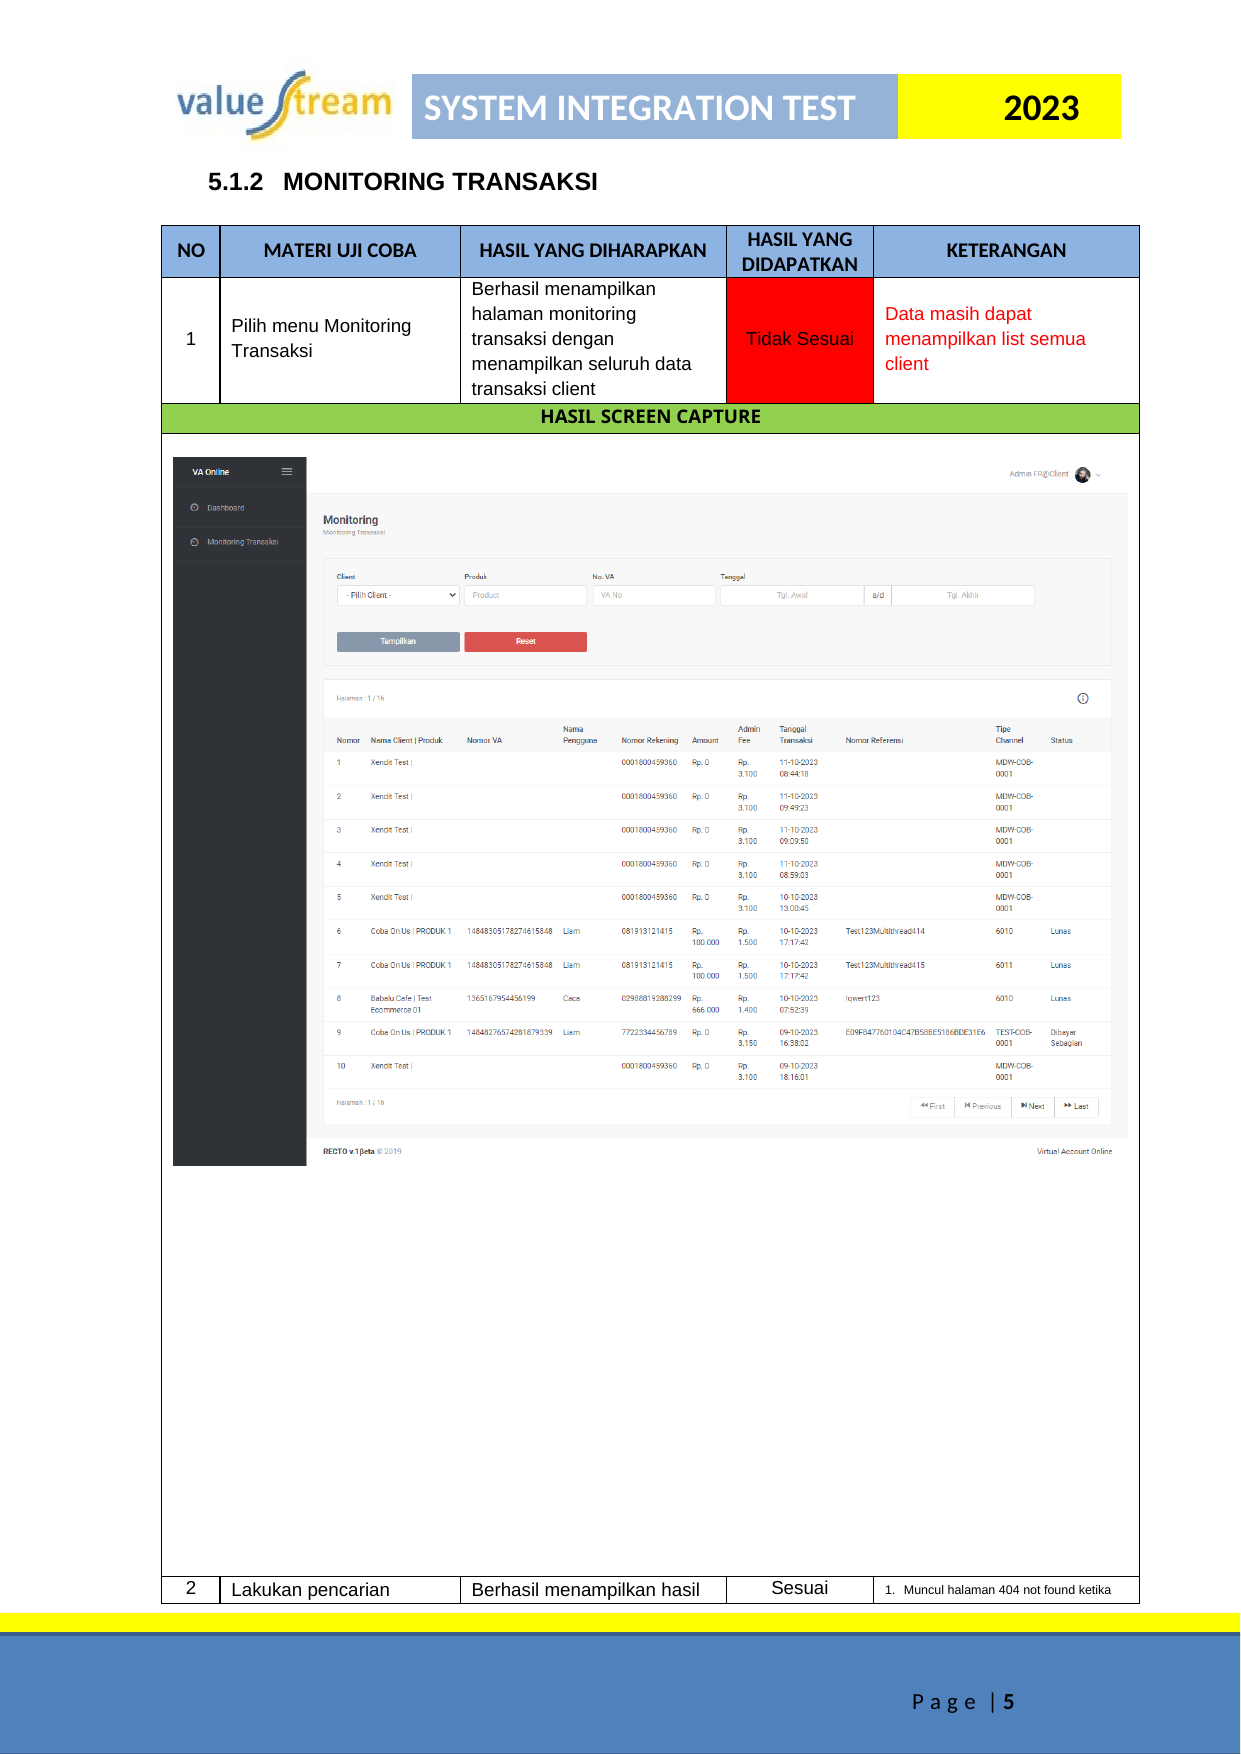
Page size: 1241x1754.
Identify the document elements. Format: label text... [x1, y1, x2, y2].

table_header KETERANGAN [874, 226, 1139, 277]
table_cell 1 [162, 278, 219, 403]
table_cell Sesuai [727, 1577, 873, 1603]
table_cell Berhasil menampilkan hasil data pencarian sesuai dengan kolom filter yang digunakan [461, 1577, 726, 1603]
table_cell HASIL SCREEN CAPTURE [162, 404, 1139, 433]
picture [173, 457, 1129, 1166]
table_cell [162, 434, 1139, 1576]
table_header HASIL YANG DIDAPATKAN [727, 226, 873, 277]
table_cell 2 [162, 1577, 219, 1603]
table_cell Berhasil menampilkan halaman monitoring transaksi dengan menampilkan seluruh data transaksi client [461, 278, 726, 403]
table_header MATERI UJI COBA [221, 226, 460, 277]
picture [158, 57, 395, 151]
table_header HASIL YANG DIHARAPKAN [461, 226, 726, 277]
subtitle MONITORING TRANSAKSI [208, 167, 1134, 196]
table_cell Data masih dapat menampilkan list semua client [874, 278, 1139, 403]
table_cell Lakukan pencarian dengan melengkapi form filter yang tersedia,lalu pilih tombol Tampilkan [221, 1577, 460, 1603]
table_cell Pilih menu Monitoring Transaksi [221, 278, 460, 403]
table_cell Tidak Sesuai [727, 278, 873, 403]
table_header NO [162, 226, 219, 277]
